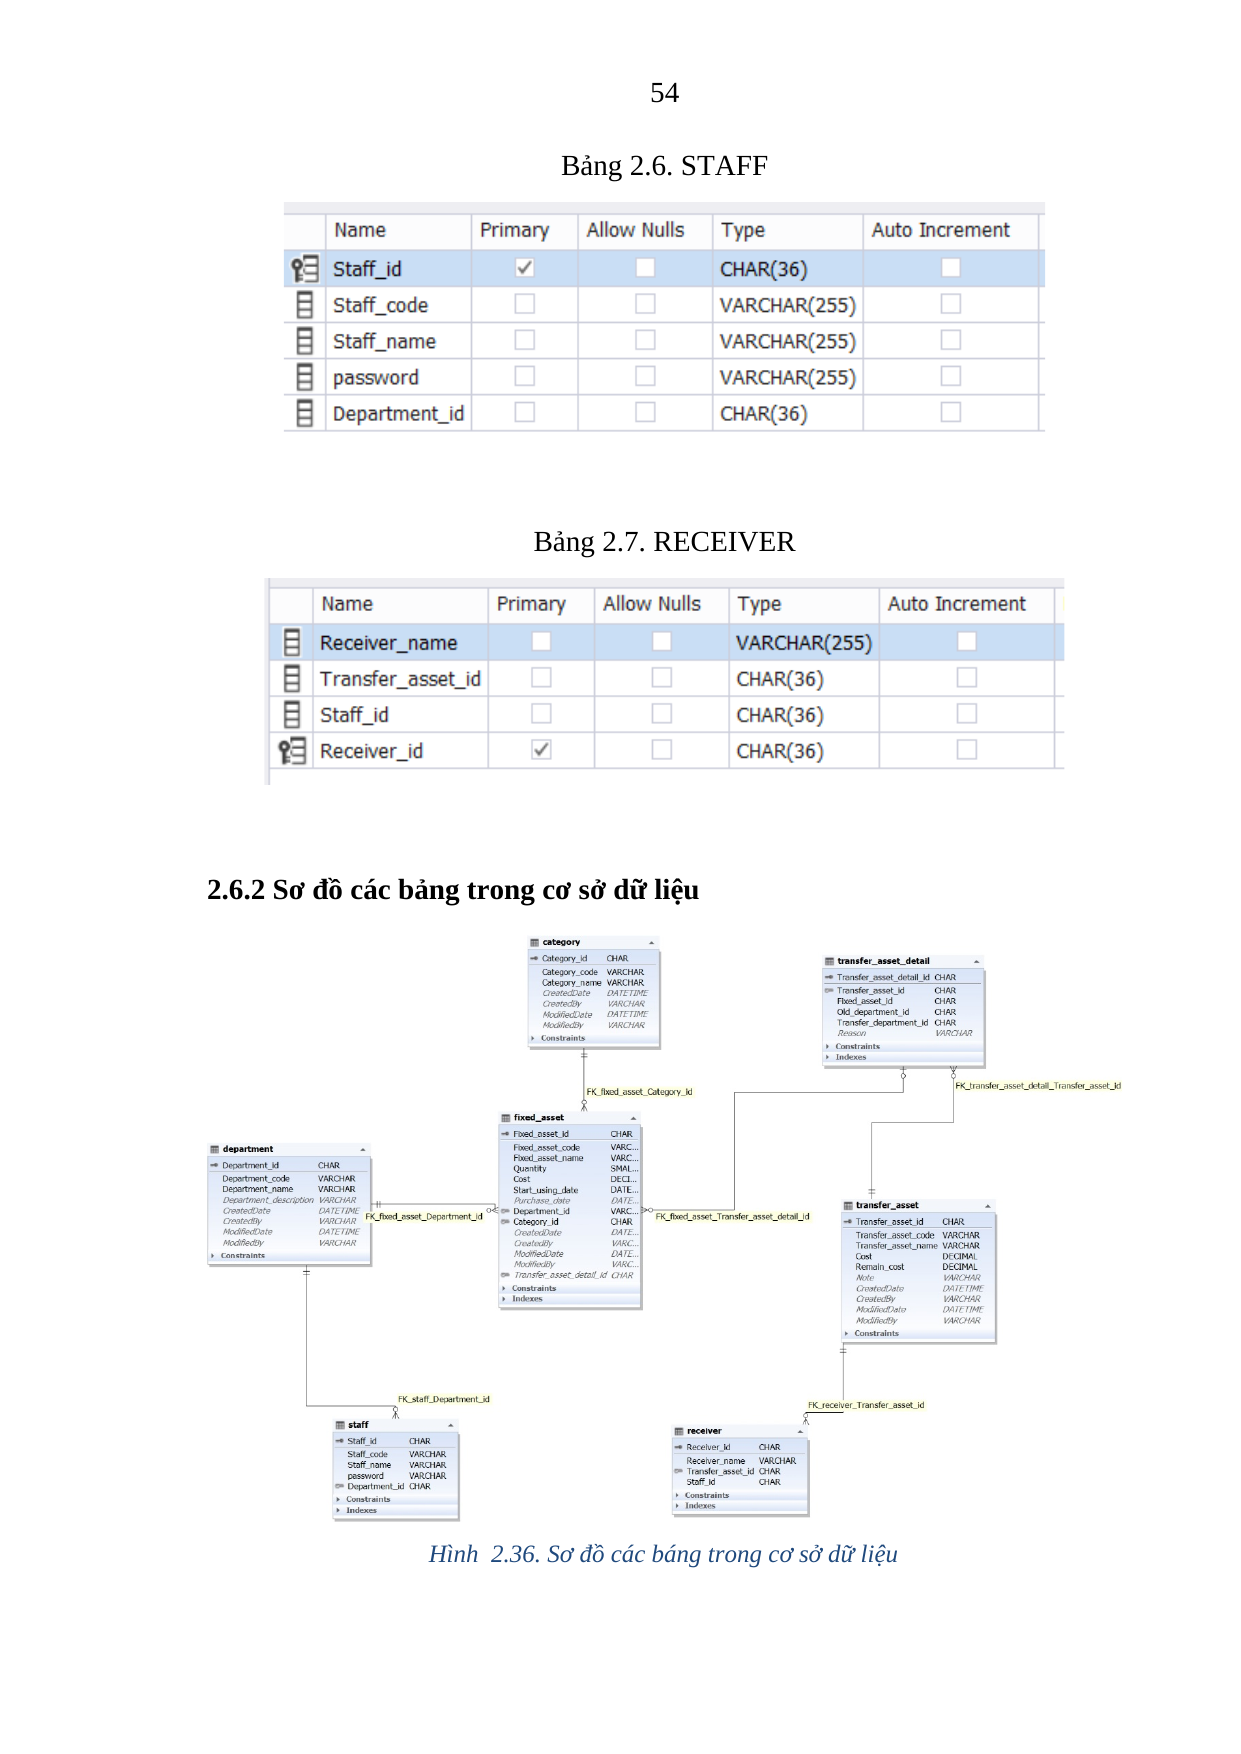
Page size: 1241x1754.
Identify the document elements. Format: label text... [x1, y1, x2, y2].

picture [283, 202, 1046, 457]
text Bảng 2.6. STAFF [207, 148, 1122, 181]
text Bảng 2.7. RECEIVER [207, 524, 1122, 557]
picture [206, 935, 1123, 1522]
picture [264, 578, 1065, 785]
subtitle 2.6.2 Sơ đồ các bảng trong cơ sở dữ liệu [207, 872, 1122, 906]
text Hình 2.36. Sơ đồ các báng trong cơ sở dữ liệu [207, 1539, 1122, 1567]
